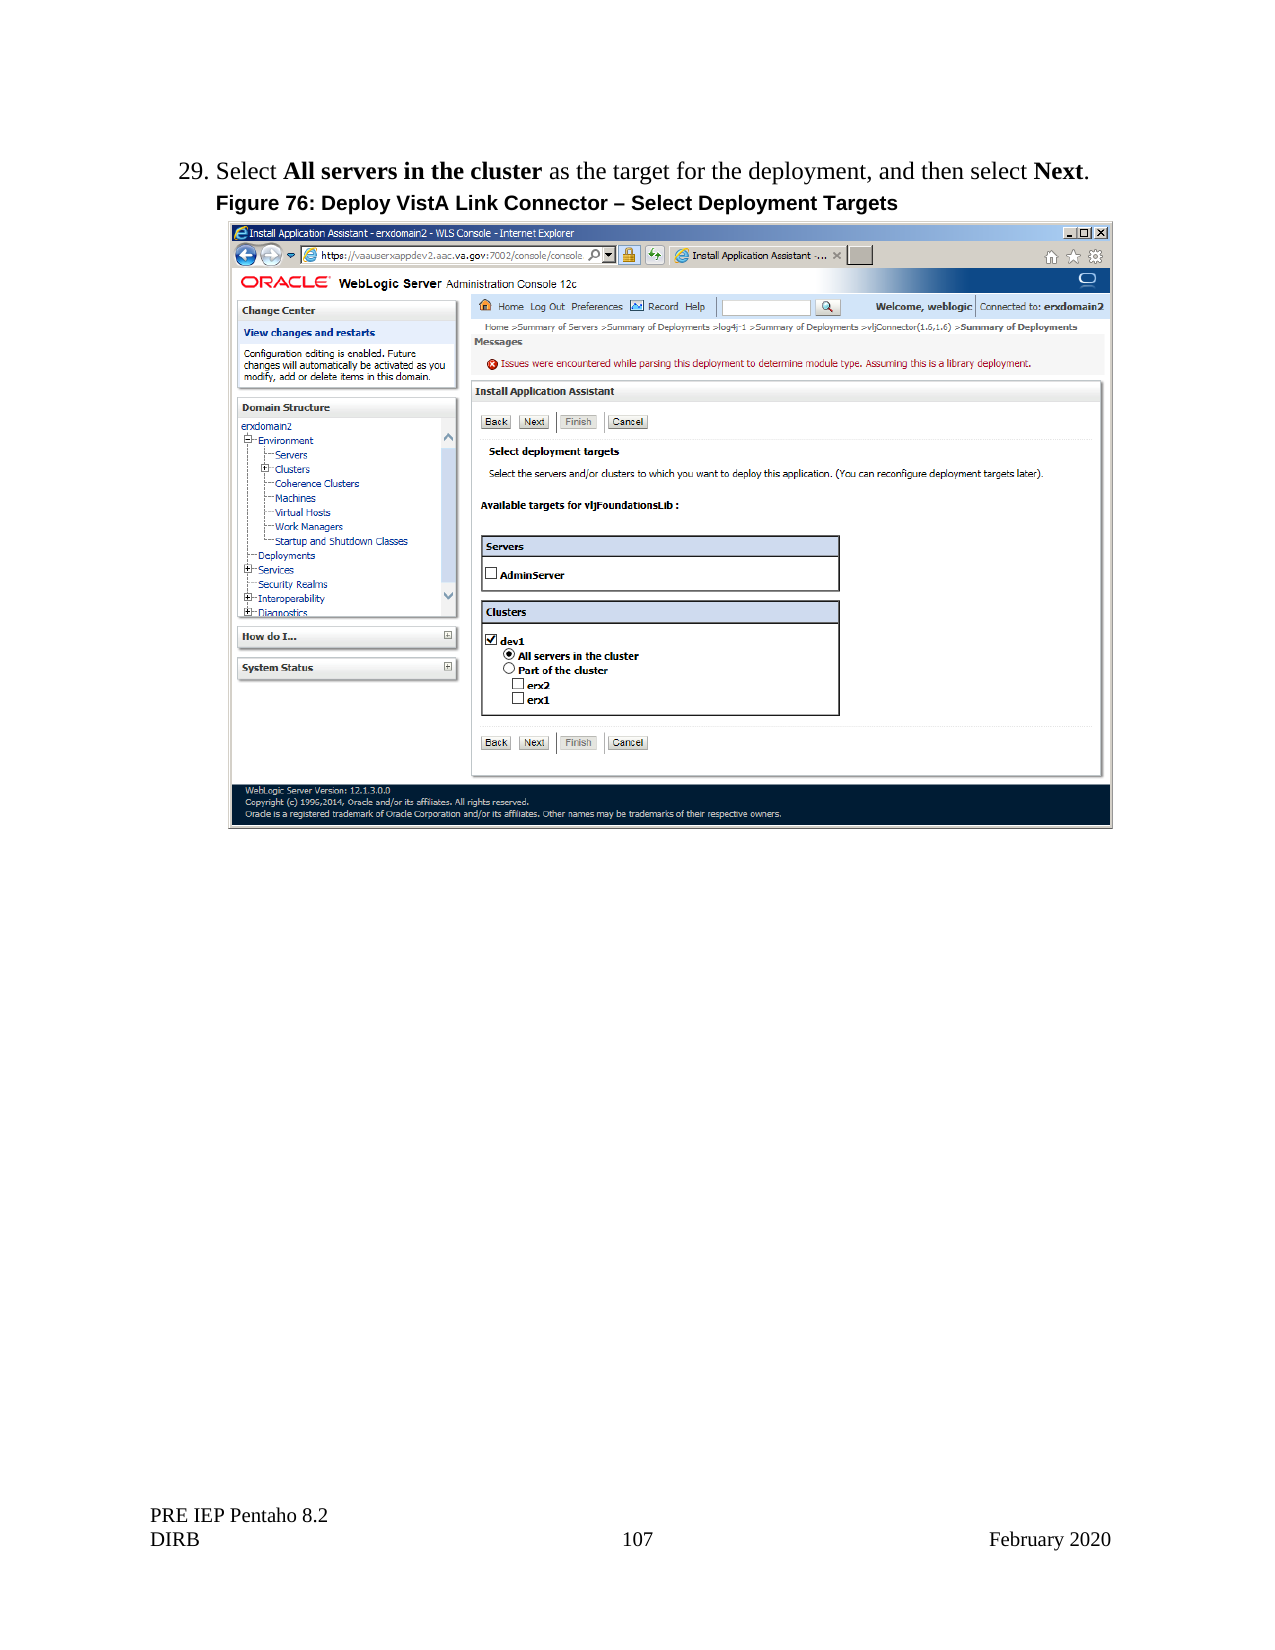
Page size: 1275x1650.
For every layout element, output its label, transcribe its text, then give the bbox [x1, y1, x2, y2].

picture [228, 221, 1113, 829]
text Figure 76: Deploy VistA Link Connector – Select Deployment Targets [216, 191, 1125, 215]
text Select All servers in the cluster as the target for the deployment, and then select Next. [178, 156, 1125, 185]
